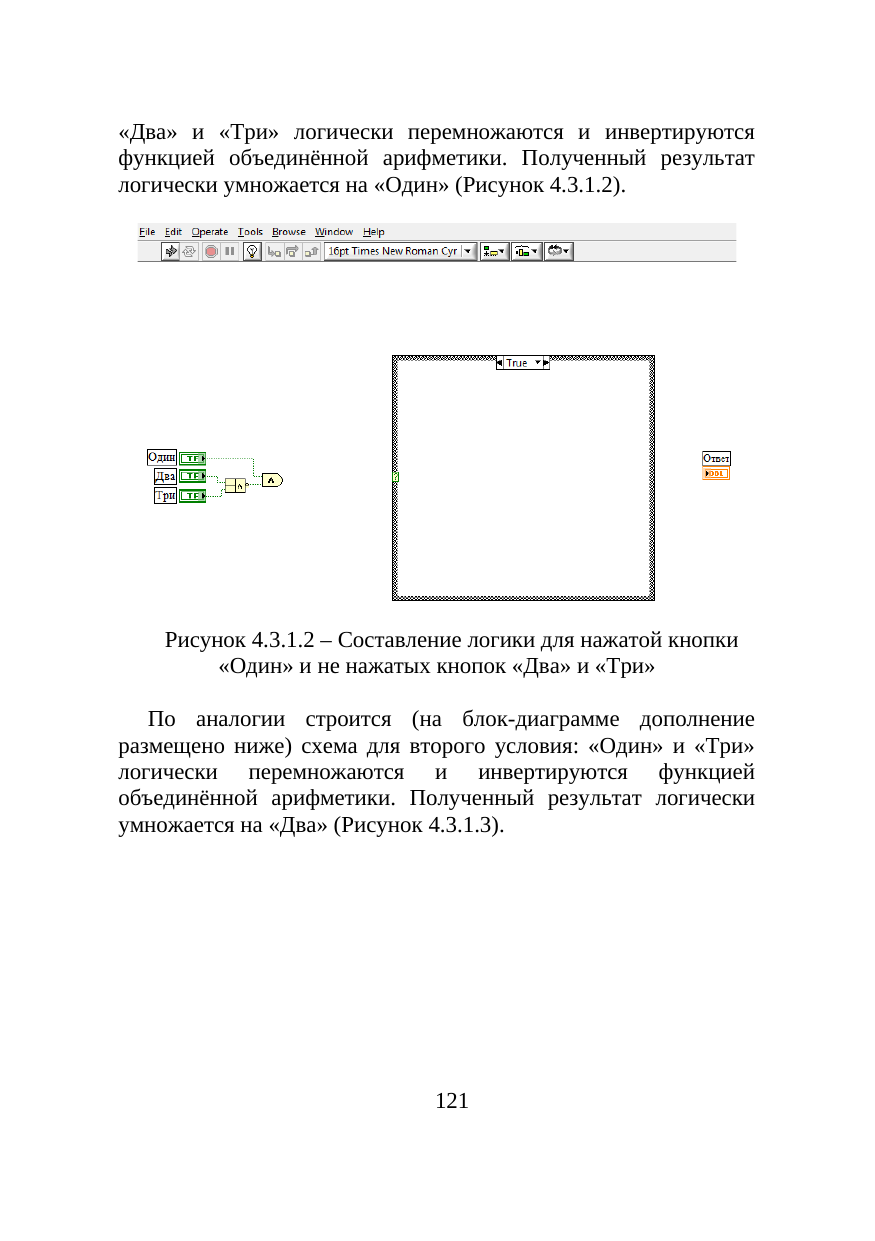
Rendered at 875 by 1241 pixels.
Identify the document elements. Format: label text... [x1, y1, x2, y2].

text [118, 118, 756, 197]
text По аналогии строится (на блок-диаграмме дополнение размещено ниже) схема для второго условия: «Один» и «Три» логически перемножаются и инвертируются функцией объединённой арифметики. Полученный результат логически умножается на «Два» (Рисунок 4.3.1.3). [118, 705, 756, 837]
picture [137, 223, 737, 627]
text Рисунок 4.3.1.2 – Составление логики для нажатой кнопки «Один» и не нажатых кнопок «Два» и «Три» [118, 626, 756, 679]
